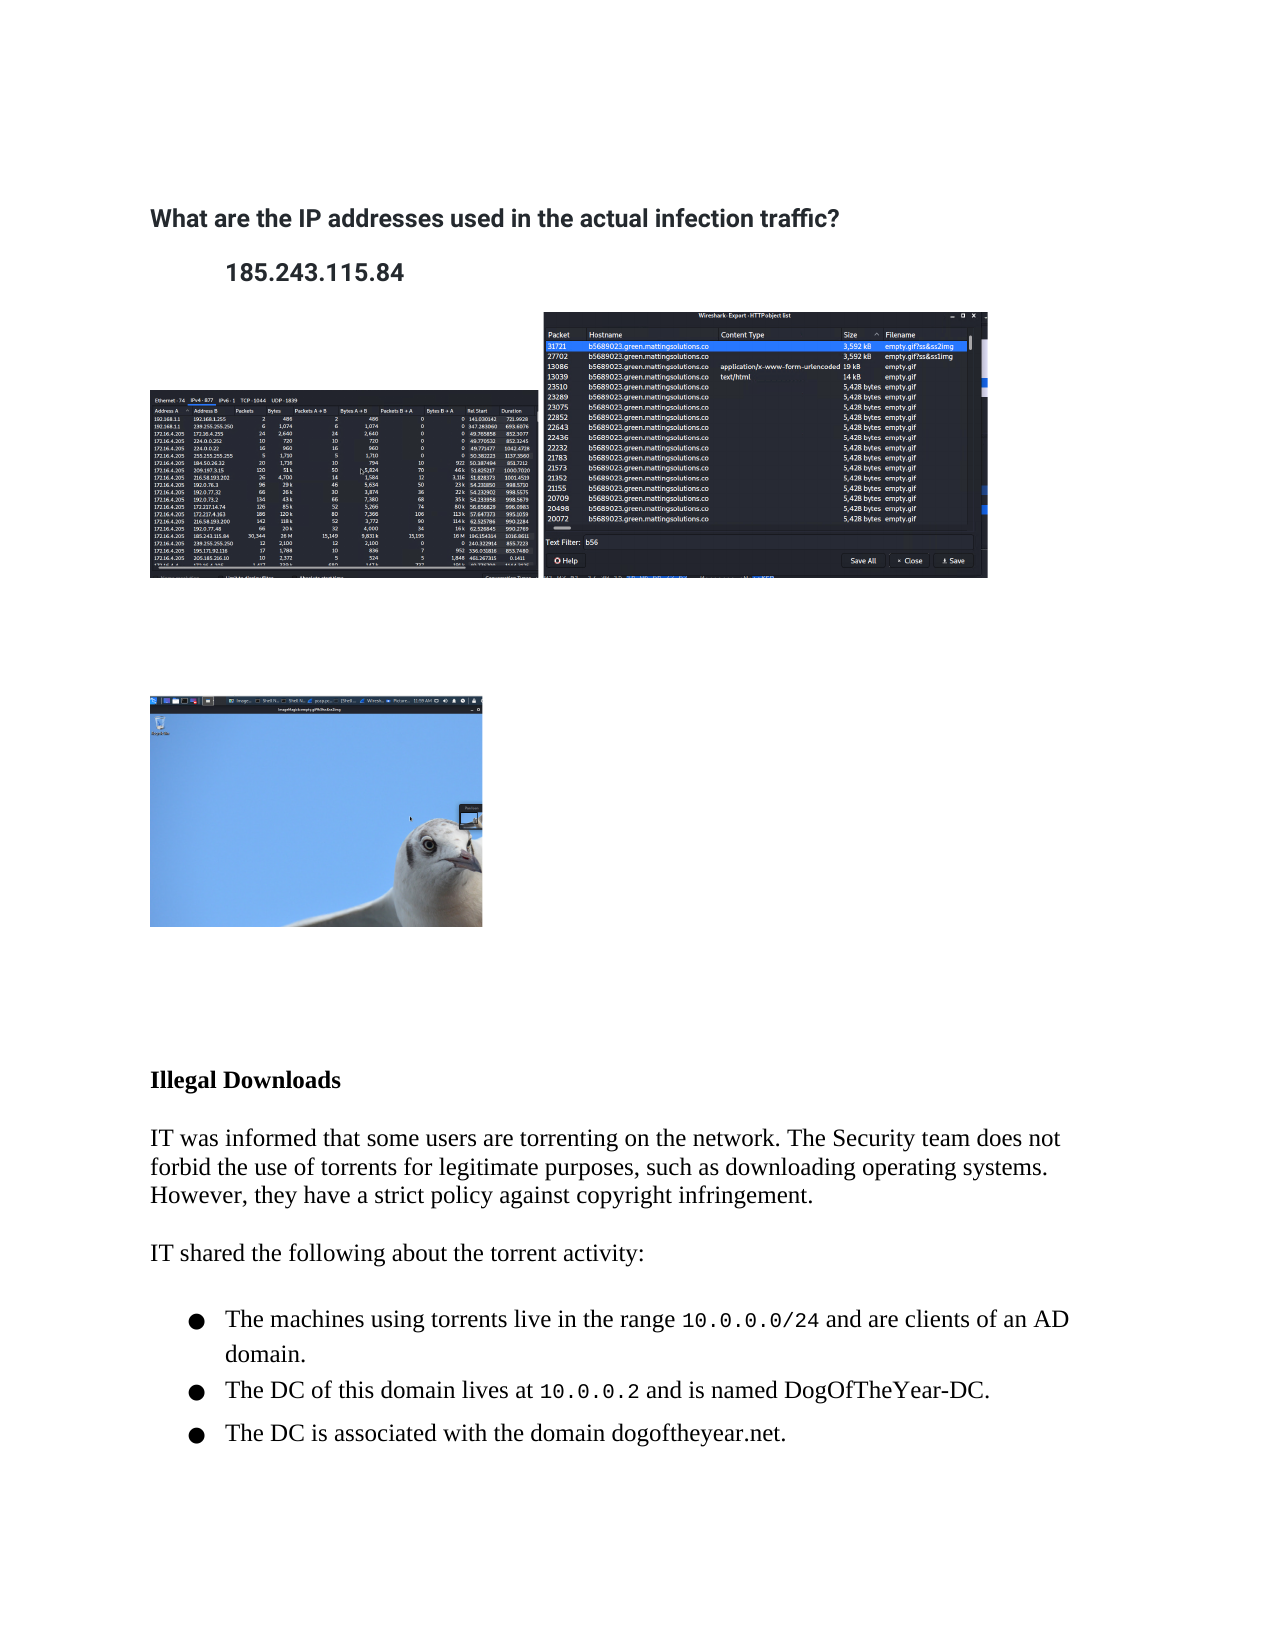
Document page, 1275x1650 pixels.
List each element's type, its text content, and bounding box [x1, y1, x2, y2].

picture [543, 312, 988, 578]
text Illegal Downloads [150, 1065, 1125, 1094]
text IT was informed that some users are torrenting on the network. The Security team does not forbid the use of torrents for legitimate purposes, such as downloading operating systems. However, they have a strict policy against copyright infringement. [150, 1123, 1125, 1209]
text IT shared the following about the torrent activity: [150, 1238, 1125, 1267]
picture [150, 390, 539, 578]
text What are the IP addresses used in the actual infection traffic? [150, 204, 1125, 233]
picture [150, 695, 483, 927]
list The machines using torrents live in the range 10.0.0.0/24 and are clients of an AD domain. [187, 1296, 1125, 1368]
text 185.243.115.84 [150, 258, 1125, 288]
list The DC of this domain lives at 10.0.0.2 and is named DogOfTheYear-DC. [187, 1368, 1125, 1411]
list The DC is associated with the domain dogoftheyear.net. [187, 1411, 1125, 1453]
